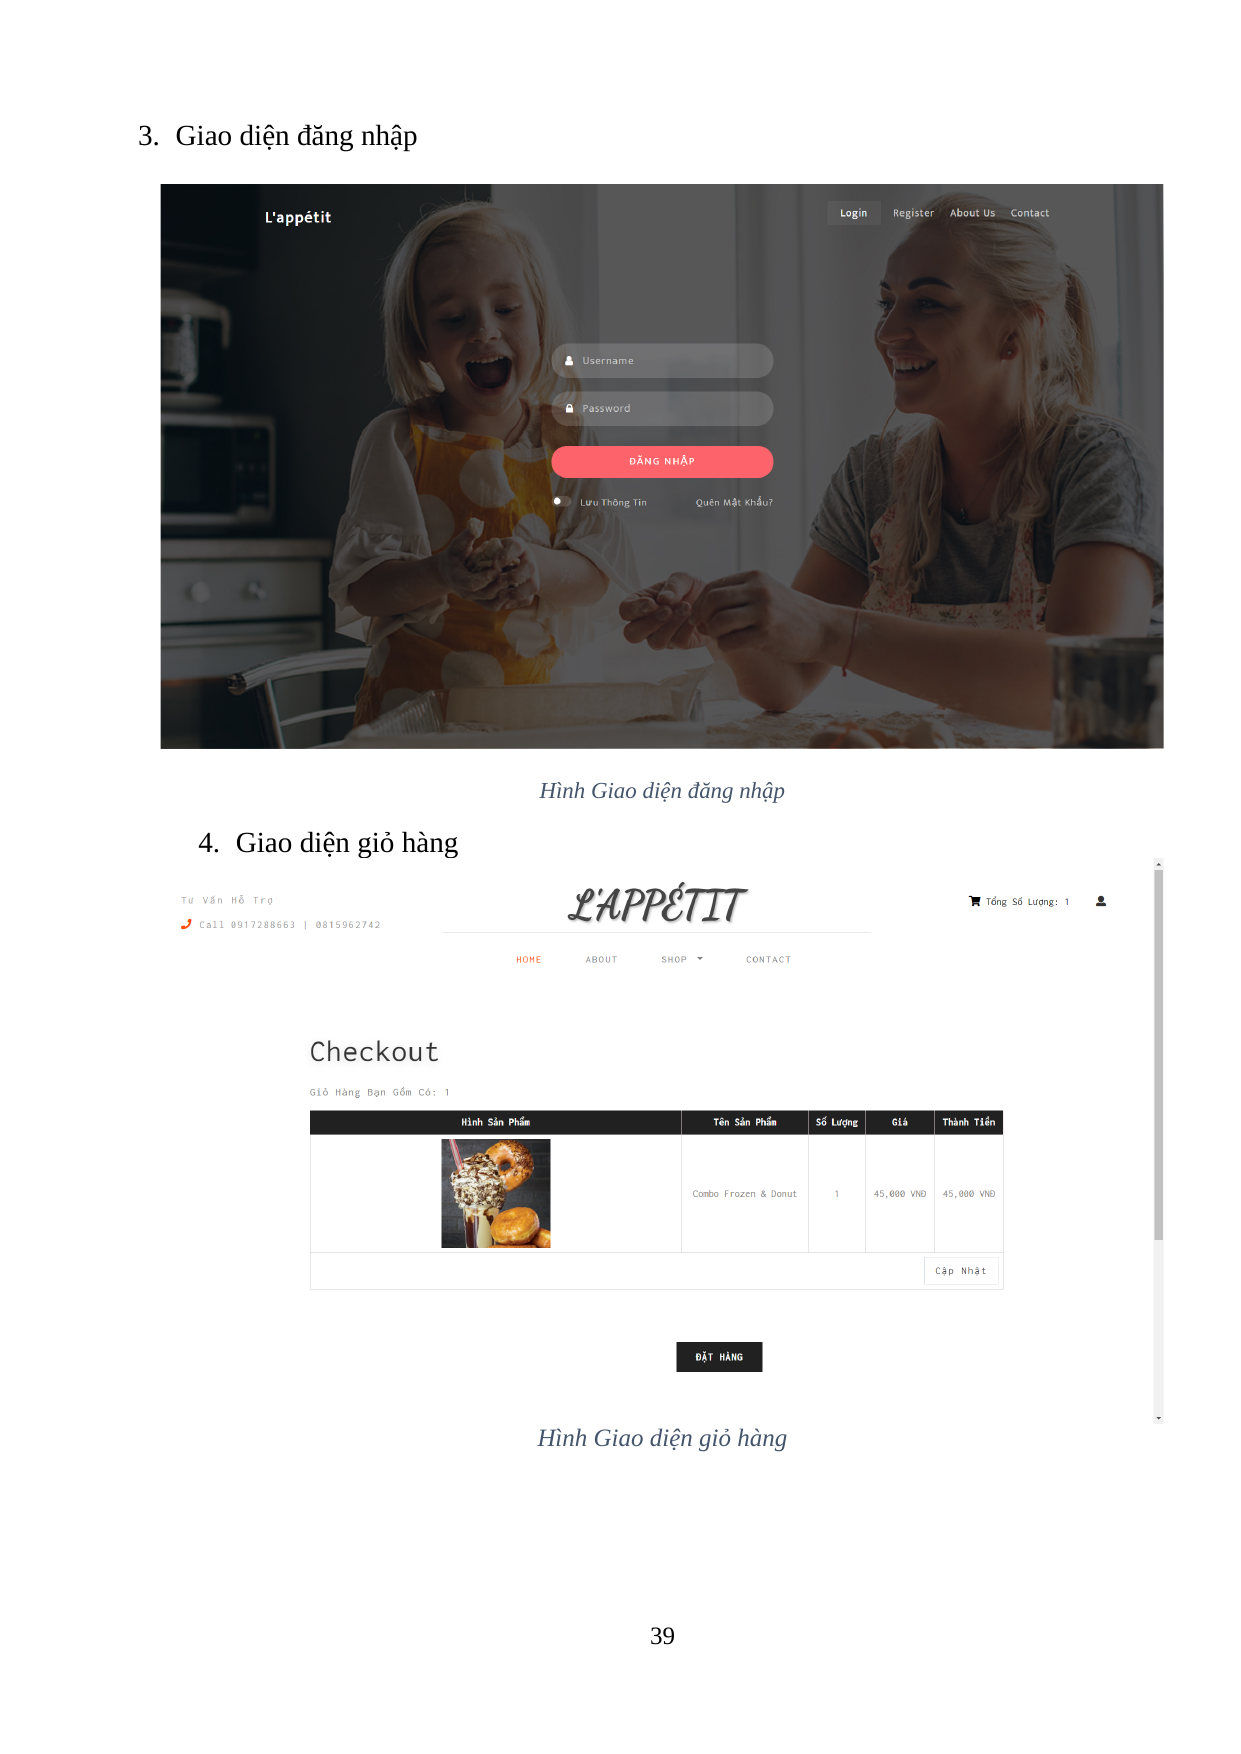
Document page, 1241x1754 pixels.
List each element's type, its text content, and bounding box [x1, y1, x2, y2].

list Giao diện đăng nhập [138, 118, 1078, 152]
picture [160, 858, 1164, 1424]
text Hình Giao diện đăng nhập [161, 778, 1164, 804]
picture [160, 184, 1164, 749]
text Hình Giao diện giỏ hàng [161, 1424, 1164, 1452]
list Giao diện giỏ hàng [198, 825, 1078, 858]
